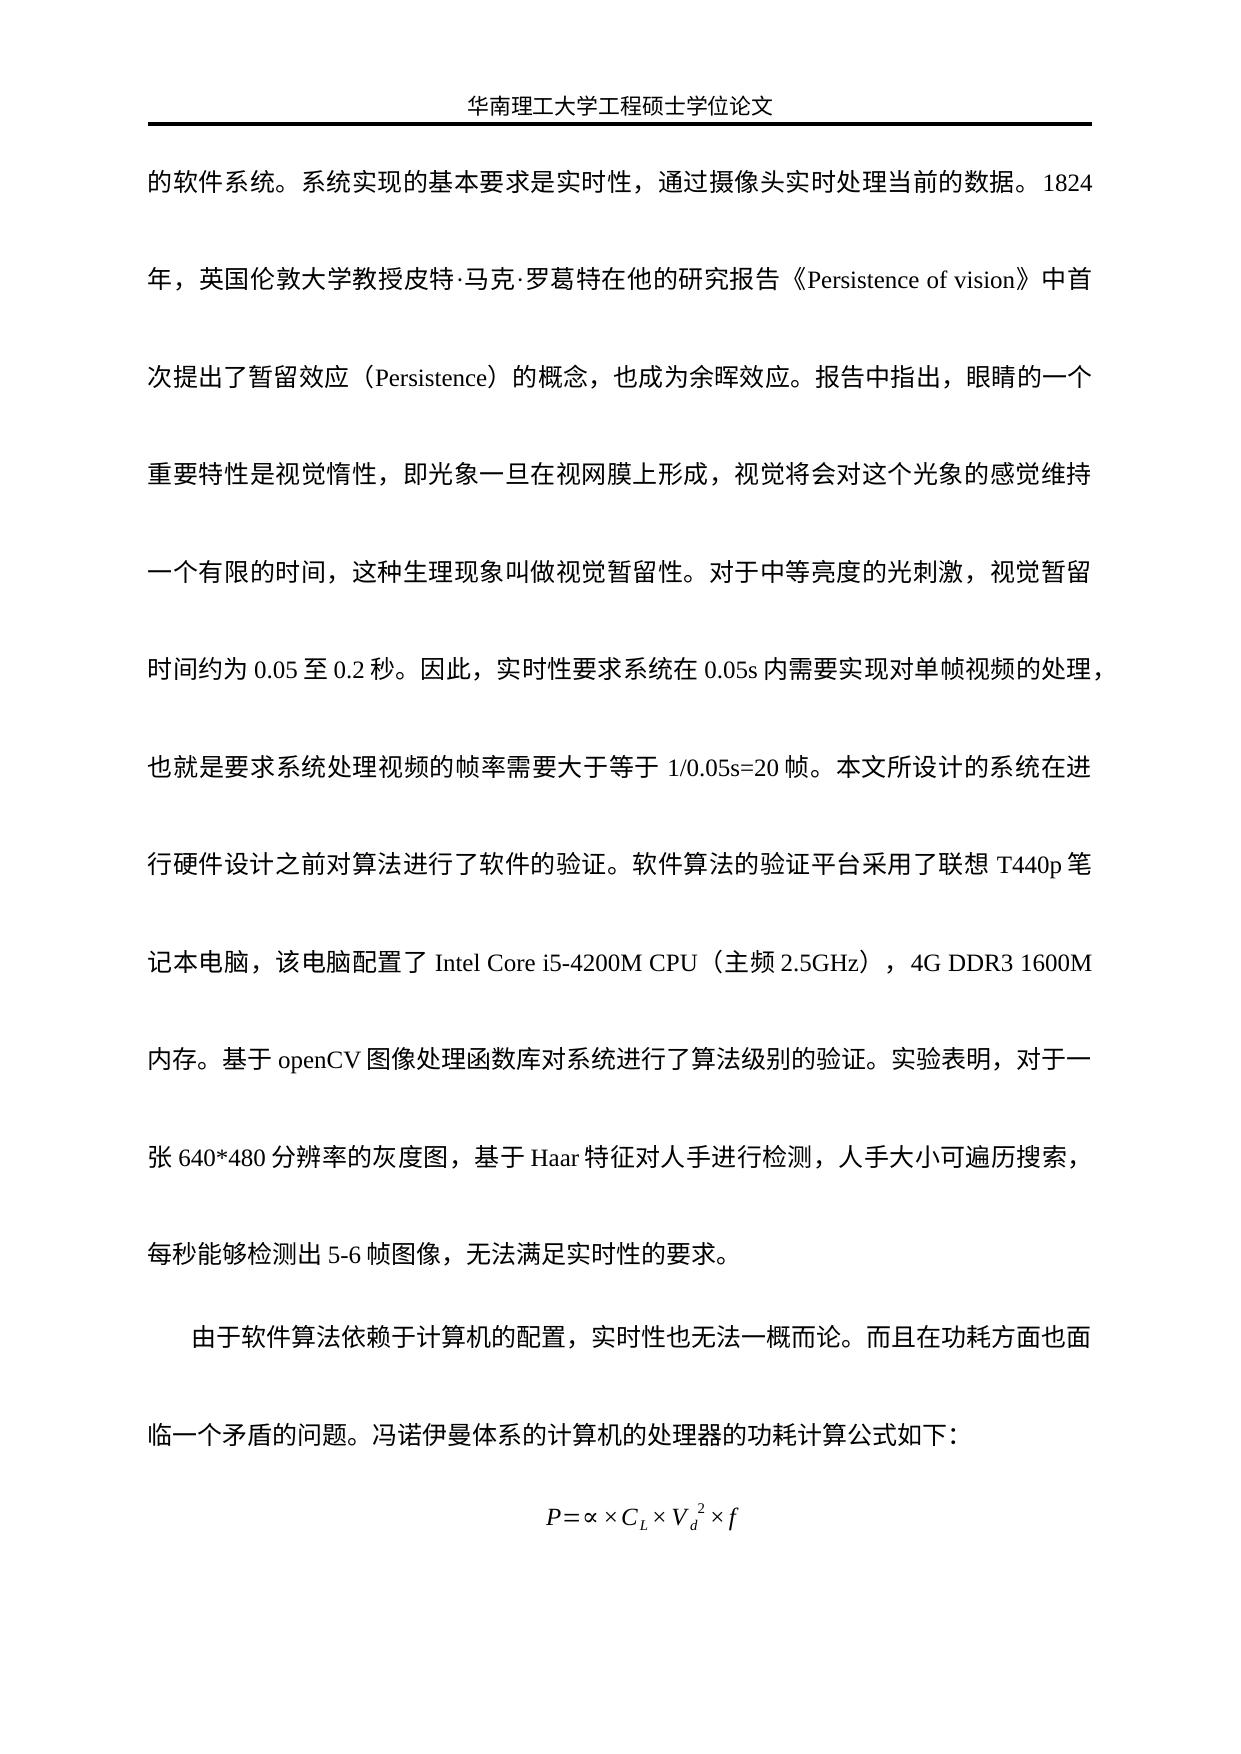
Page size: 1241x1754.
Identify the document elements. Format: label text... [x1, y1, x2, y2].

text 由于软件算法依赖于计算机的配置，实时性也无法一概而论。而且在功耗方面也面临一个矛盾的问题。冯诺伊曼体系的计算机的处理器的功耗计算公式如下： [148, 1303, 1092, 1466]
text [148, 148, 1092, 1285]
